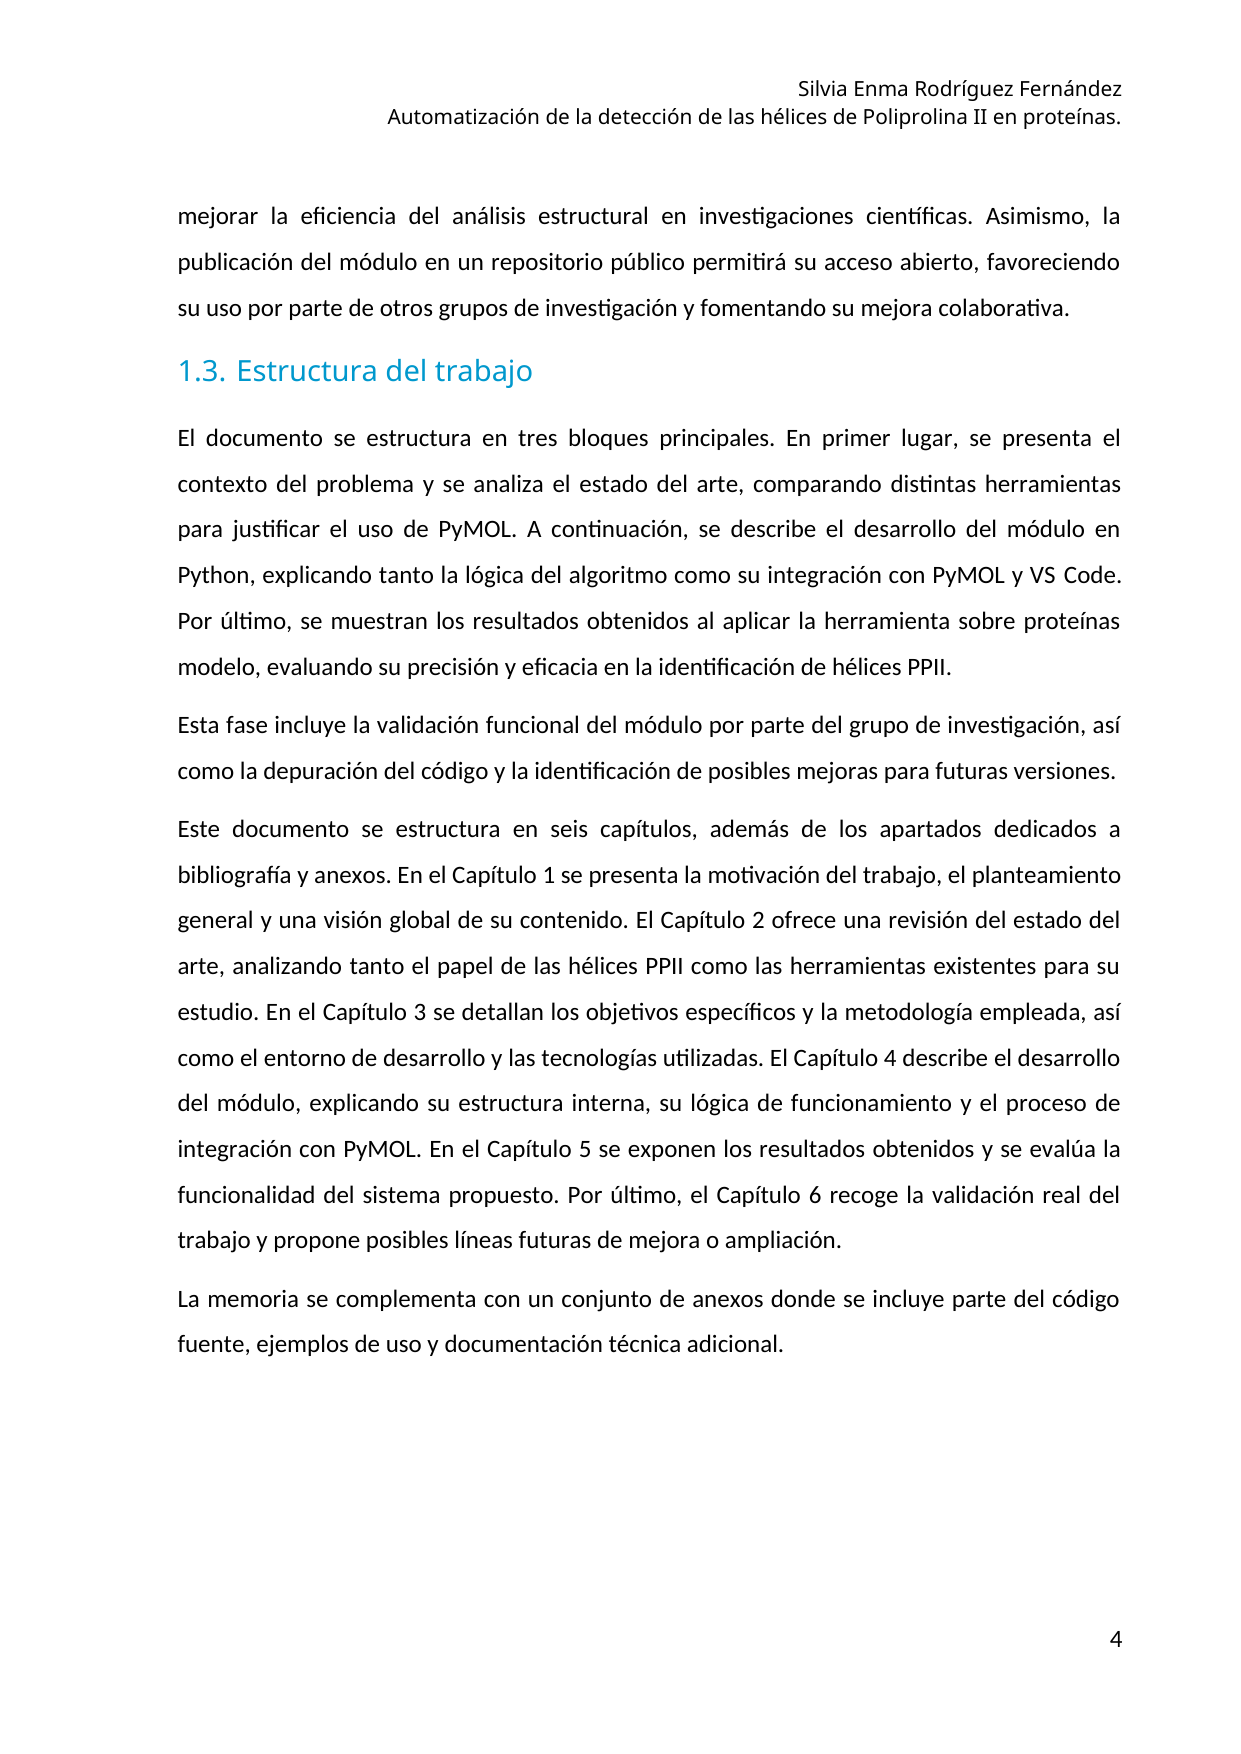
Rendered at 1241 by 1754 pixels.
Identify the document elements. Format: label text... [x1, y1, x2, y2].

text El documento se estructura en tres bloques principales. En primer lugar, se presenta el contexto del problema y se analiza el estado del arte, comparando distintas herramientas para justificar el uso de PyMOL. A continuación, se describe el desarrollo del módulo en Python, explicando tanto la lógica del algoritmo como su integración con PyMOL y VS Code. Por último, se muestran los resultados obtenidos al aplicar la herramienta sobre proteínas modelo, evaluando su precisión y eficacia en la identificación de hélices PPII. [177, 422, 1122, 681]
text Este documento se estructura en seis capítulos, además de los apartados dedicados a bibliografía y anexos. En el Capítulo 1 se presenta la motivación del trabajo, el planteamiento general y una visión global de su contenido. El Capítulo 2 ofrece una revisión del estado del arte, analizando tanto el papel de las hélices PPII como las herramientas existentes para su estudio. En el Capítulo 3 se detallan los objetivos específicos y la metodología empleada, así como el entorno de desarrollo y las tecnologías utilizadas. El Capítulo 4 describe el desarrollo del módulo, explicando su estructura interna, su lógica de funcionamiento y el proceso de integración con PyMOL. En el Capítulo 5 se exponen los resultados obtenidos y se evalúa la funcionalidad del sistema propuesto. Por último, el Capítulo 6 recoge la validación real del trabajo y propone posibles líneas futuras de mejora o ampliación. [177, 813, 1122, 1255]
subtitle Estructura del trabajo [177, 350, 1122, 390]
text Esta fase incluye la validación funcional del módulo por parte del grupo de investigación, así como la depuración del código y la identificación de posibles mejoras para futuras versiones. [177, 709, 1122, 785]
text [177, 201, 1122, 322]
text La memoria se complementa con un conjunto de anexos donde se incluye parte del código fuente, ejemplos de uso y documentación técnica adicional. [177, 1283, 1122, 1359]
